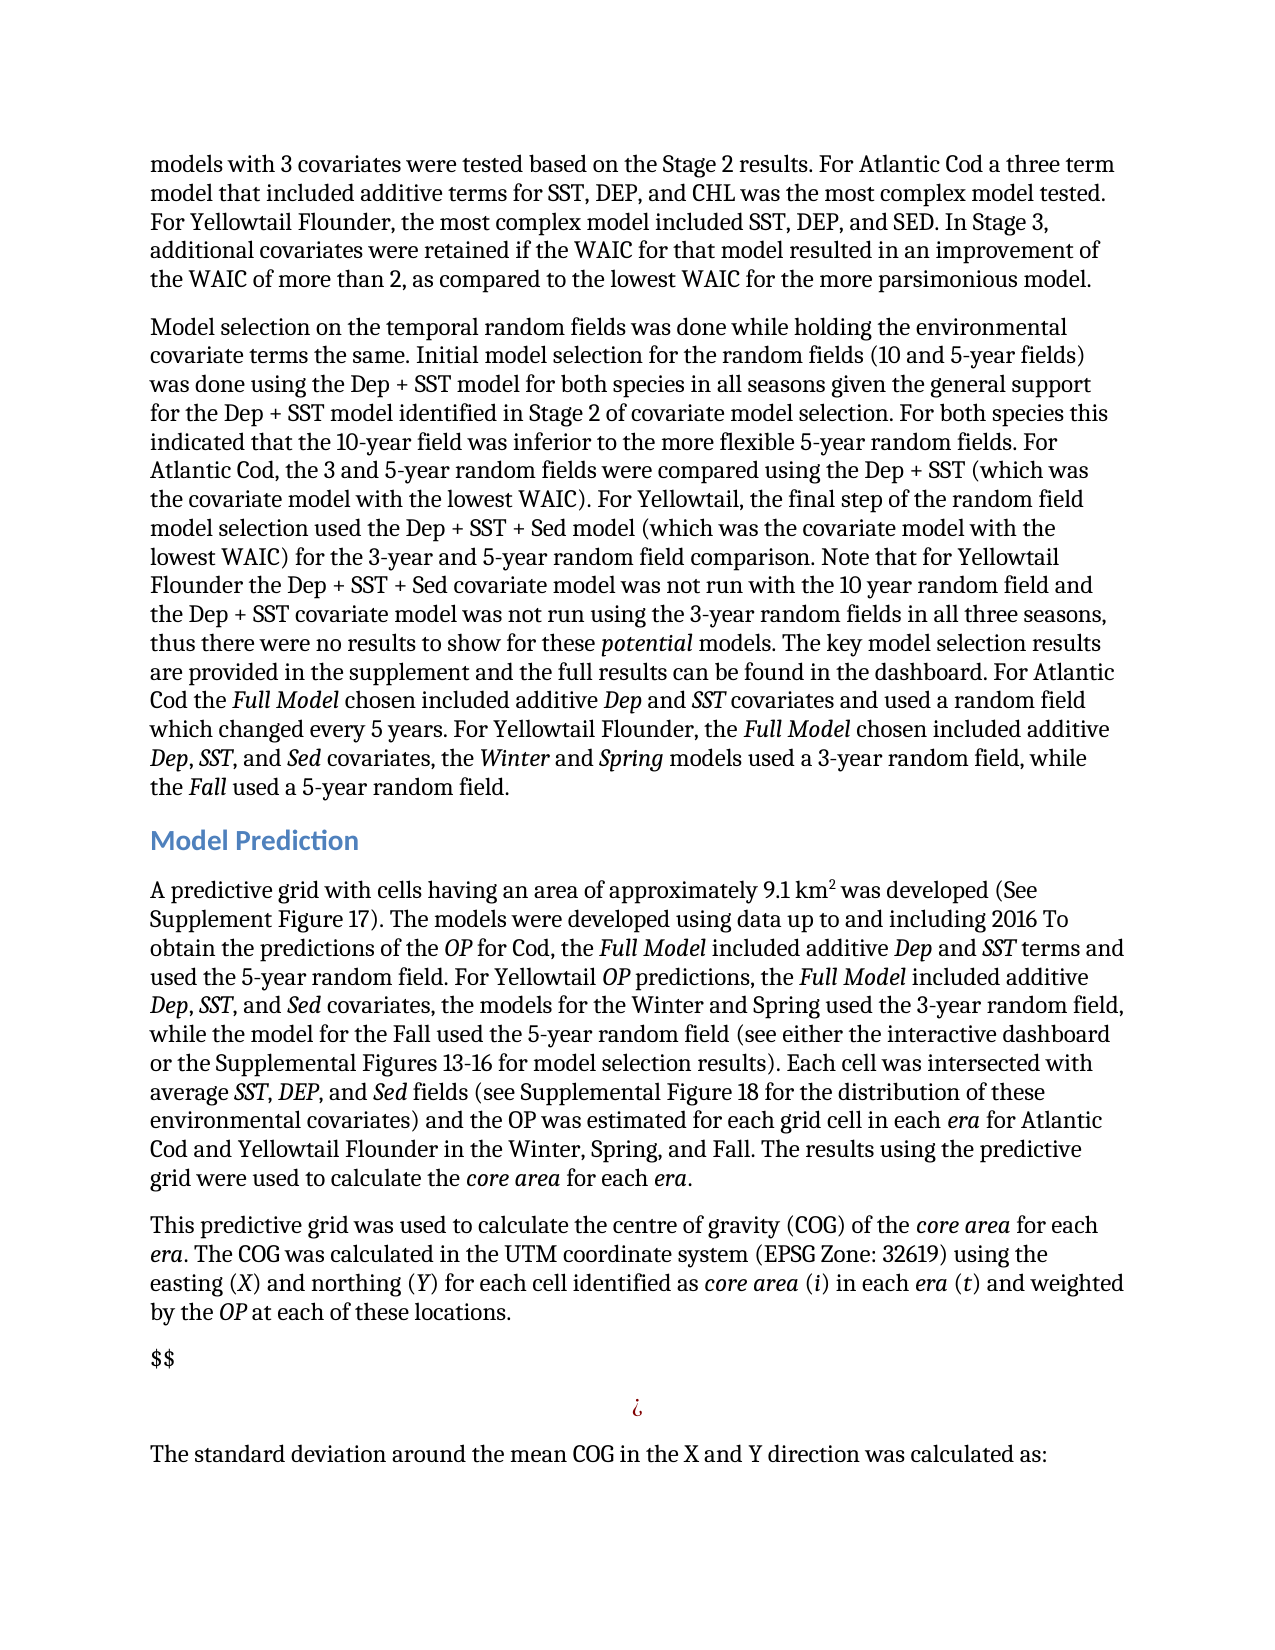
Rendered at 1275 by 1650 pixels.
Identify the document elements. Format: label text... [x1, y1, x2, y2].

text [150, 150, 1125, 294]
text The standard deviation around the mean COG in the X and Y direction was calculated as: [150, 1440, 1125, 1469]
text $$ [150, 1345, 1125, 1374]
text A predictive grid with cells having an area of approximately 9.1 km2 was developed (See Supplement Figure 17). The models were developed using data up to and including 2016 To obtain the predictions of the OP for Cod, the Full Model included additive Dep and SST terms and used the 5-year random field. For Yellowtail OP predictions, the Full Model included additive Dep, SST, and Sed covariates, the models for the Winter and Spring used the 3-year random field, while the model for the Fall used the 5-year random field (see either the interactive dashboard or the Supplemental Figures 13-16 for model selection results). Each cell was intersected with average SST, DEP, and Sed fields (see Supplemental Figure 18 for the distribution of these environmental covariates) and the OP was estimated for each grid cell in each era for Atlantic Cod and Yellowtail Flounder in the Winter, Spring, and Fall. The results using the predictive grid were used to calculate the core area for each era. [150, 876, 1125, 1193]
text This predictive grid was used to calculate the centre of gravity (COG) of the core area for each era. The COG was calculated in the UTM coordinate system (EPSG Zone: 32619) using the easting (X) and northing (Y) for each cell identified as core area (i) in each era (t) and weighted by the OP at each of these locations. [150, 1211, 1125, 1326]
subtitle Model Prediction [150, 822, 1125, 858]
text Model selection on the temporal random fields was done while holding the environmental covariate terms the same. Initial model selection for the random fields (10 and 5-year fields) was done using the Dep + SST model for both species in all seasons given the general support for the Dep + SST model identified in Stage 2 of covariate model selection. For both species this indicated that the 10-year field was inferior to the more flexible 5-year random fields. For Atlantic Cod, the 3 and 5-year random fields were compared using the Dep + SST (which was the covariate model with the lowest WAIC). For Yellowtail, the final step of the random field model selection used the Dep + SST + Sed model (which was the covariate model with the lowest WAIC) for the 3-year and 5-year random field comparison. Note that for Yellowtail Flounder the Dep + SST + Sed covariate model was not run with the 10 year random field and the Dep + SST covariate model was not run using the 3-year random fields in all three seasons, thus there were no results to show for these potential models. The key model selection results are provided in the supplement and the full results can be found in the dashboard. For Atlantic Cod the Full Model chosen included additive Dep and SST covariates and used a random field which changed every 5 years. For Yellowtail Flounder, the Full Model chosen included additive Dep, SST, and Sed covariates, the Winter and Spring models used a 3-year random field, while the Fall used a 5-year random field. [150, 312, 1125, 801]
